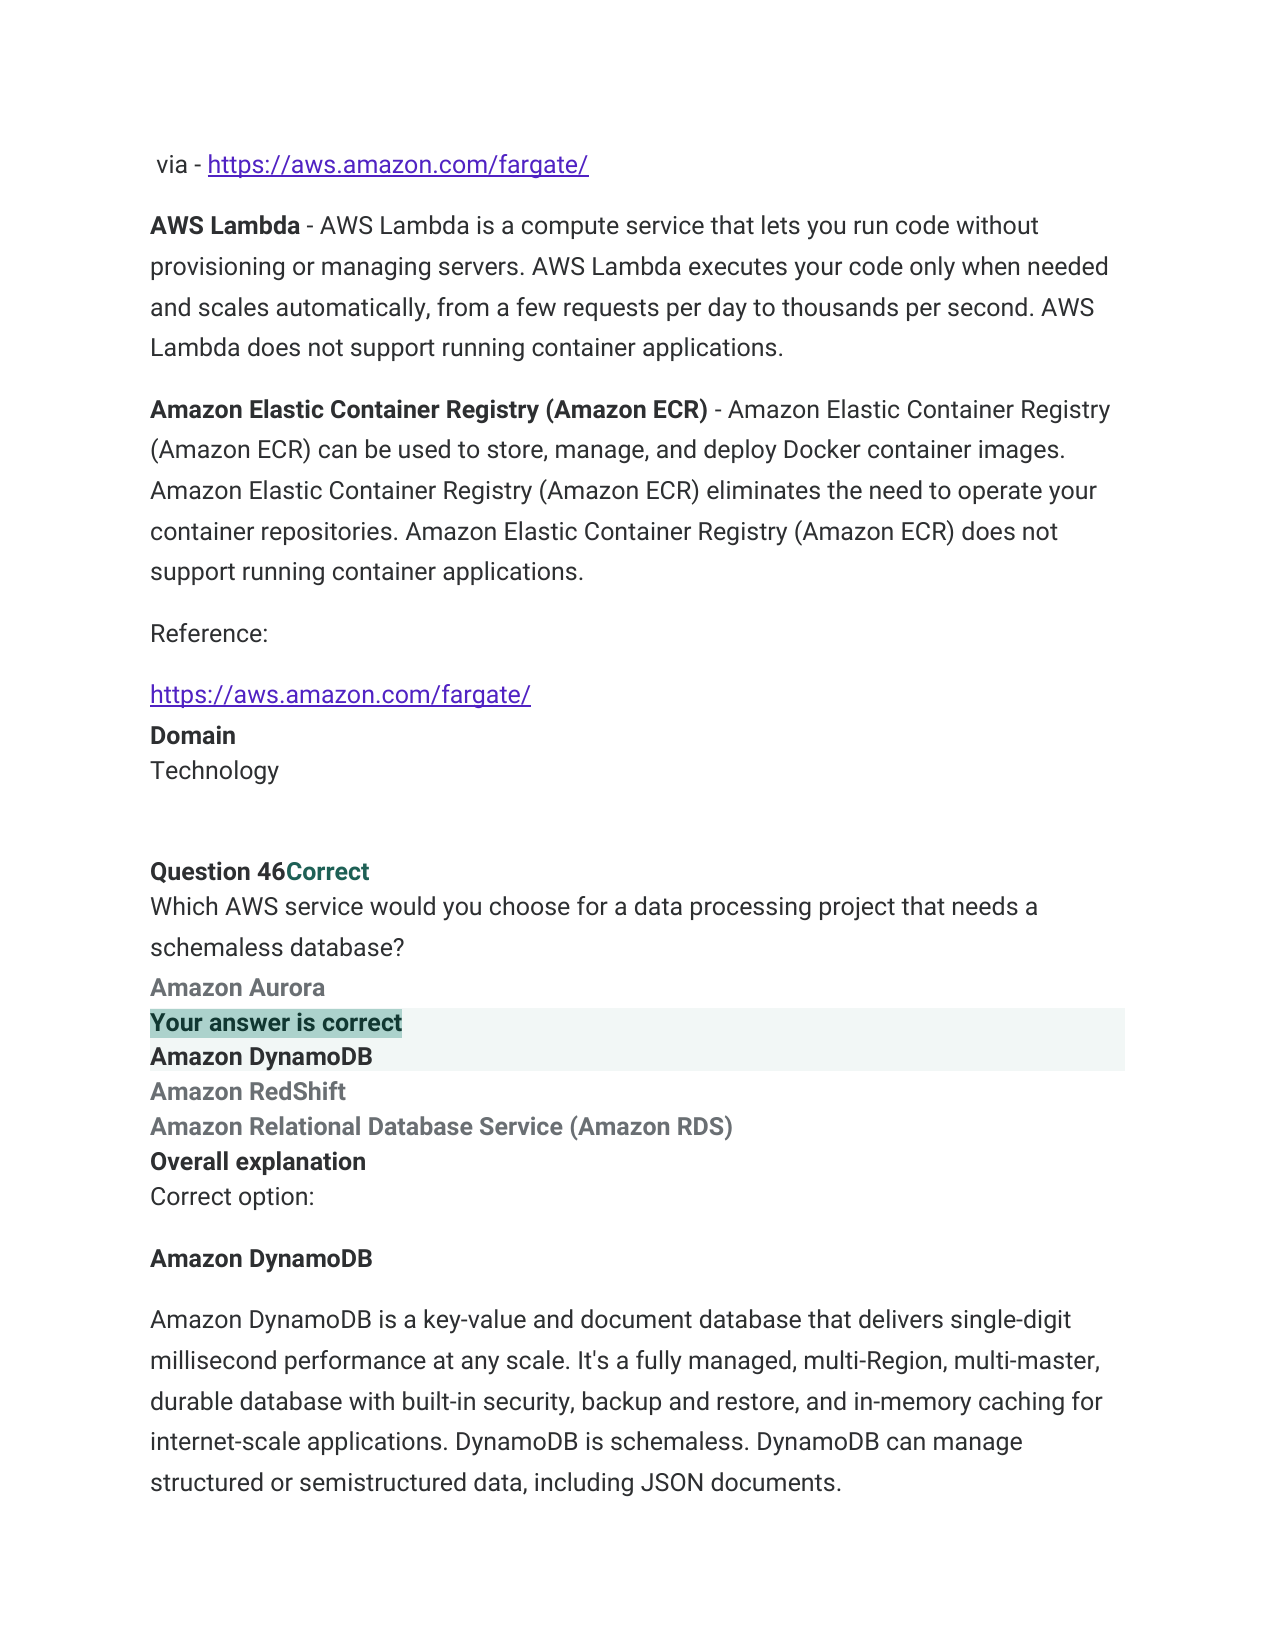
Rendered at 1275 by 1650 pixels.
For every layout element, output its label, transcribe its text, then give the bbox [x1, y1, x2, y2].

text Amazon DynamoDB is a key-value and document database that delivers single-digit millisecond performance at any scale. It's a fully managed, multi-Region, multi-master, durable database with built-in security, backup and restore, and in-memory caching for internet-scale applications. DynamoDB is schemaless. DynamoDB can manage structured or semistructured data, including JSON documents. [150, 1305, 1125, 1497]
text https://aws.amazon.com/fargate/ [150, 680, 1125, 709]
text Amazon Aurora [150, 973, 1125, 1003]
text Domain [150, 721, 1125, 750]
text Amazon Elastic Container Registry (Amazon ECR) - Amazon Elastic Container Registry (Amazon ECR) can be used to store, manage, and deploy Docker container images. Amazon Elastic Container Registry (Amazon ECR) eliminates the need to operate your container repositories. Amazon Elastic Container Registry (Amazon ECR) does not support running container applications. [150, 395, 1125, 587]
text Question 46Correct [150, 857, 1125, 886]
text Your answer is correct [150, 1008, 1125, 1038]
text via - https://aws.amazon.com/fargate/ [150, 150, 1125, 179]
text Amazon DynamoDB [150, 1244, 1125, 1273]
text AWS Lambda - AWS Lambda is a compute service that lets you run code without provisioning or managing servers. AWS Lambda executes your code only when needed and scales automatically, from a few requests per day to thousands per second. AWS Lambda does not support running container applications. [150, 211, 1125, 363]
text Amazon DynamoDB [150, 1042, 1125, 1071]
text Which AWS service would you choose for a data processing project that needs a schemaless database? [150, 892, 1125, 962]
text Overall explanation [150, 1147, 1125, 1177]
text Reference: [150, 619, 1125, 648]
text Technology [150, 756, 1125, 785]
text Correct option: [150, 1182, 1125, 1212]
text Amazon RedShift [150, 1077, 1125, 1106]
text Amazon Relational Database Service (Amazon RDS) [150, 1112, 1125, 1142]
